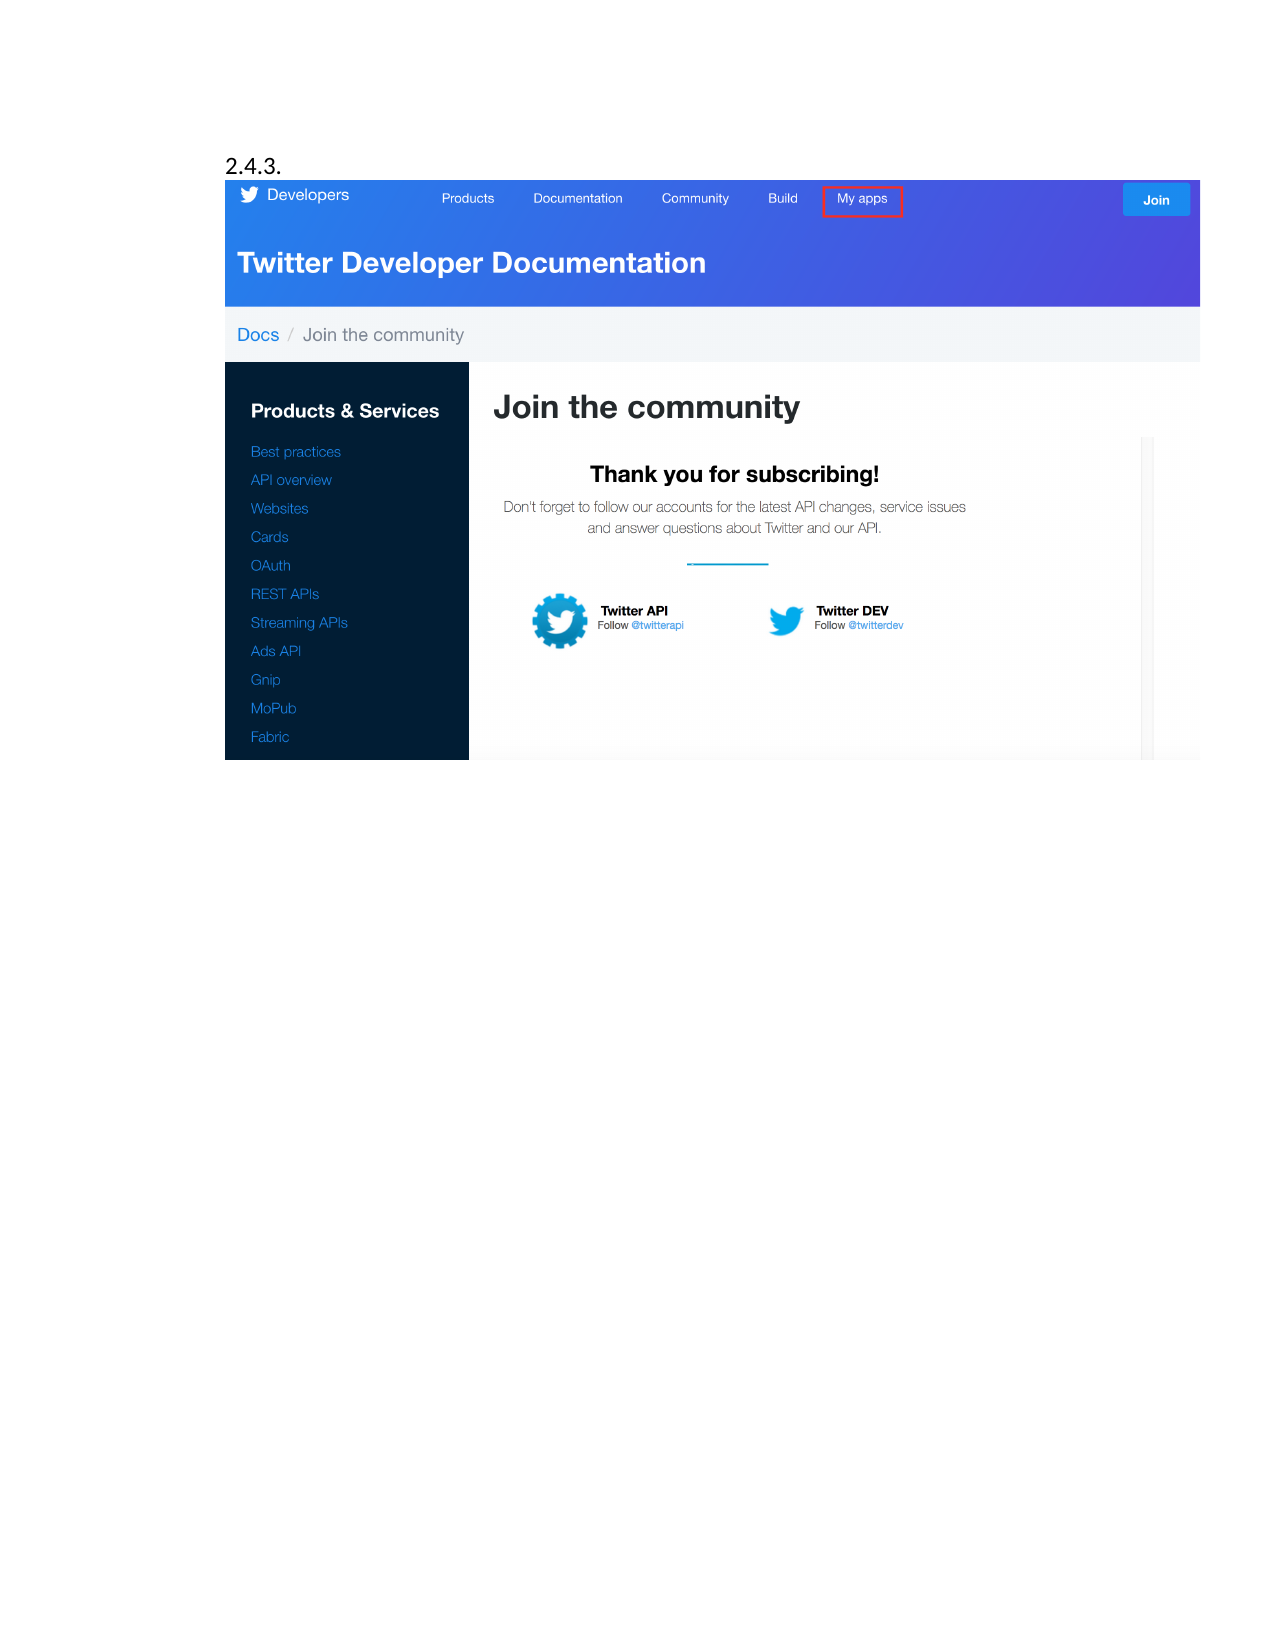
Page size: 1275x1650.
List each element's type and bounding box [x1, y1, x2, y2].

picture [225, 180, 1200, 760]
